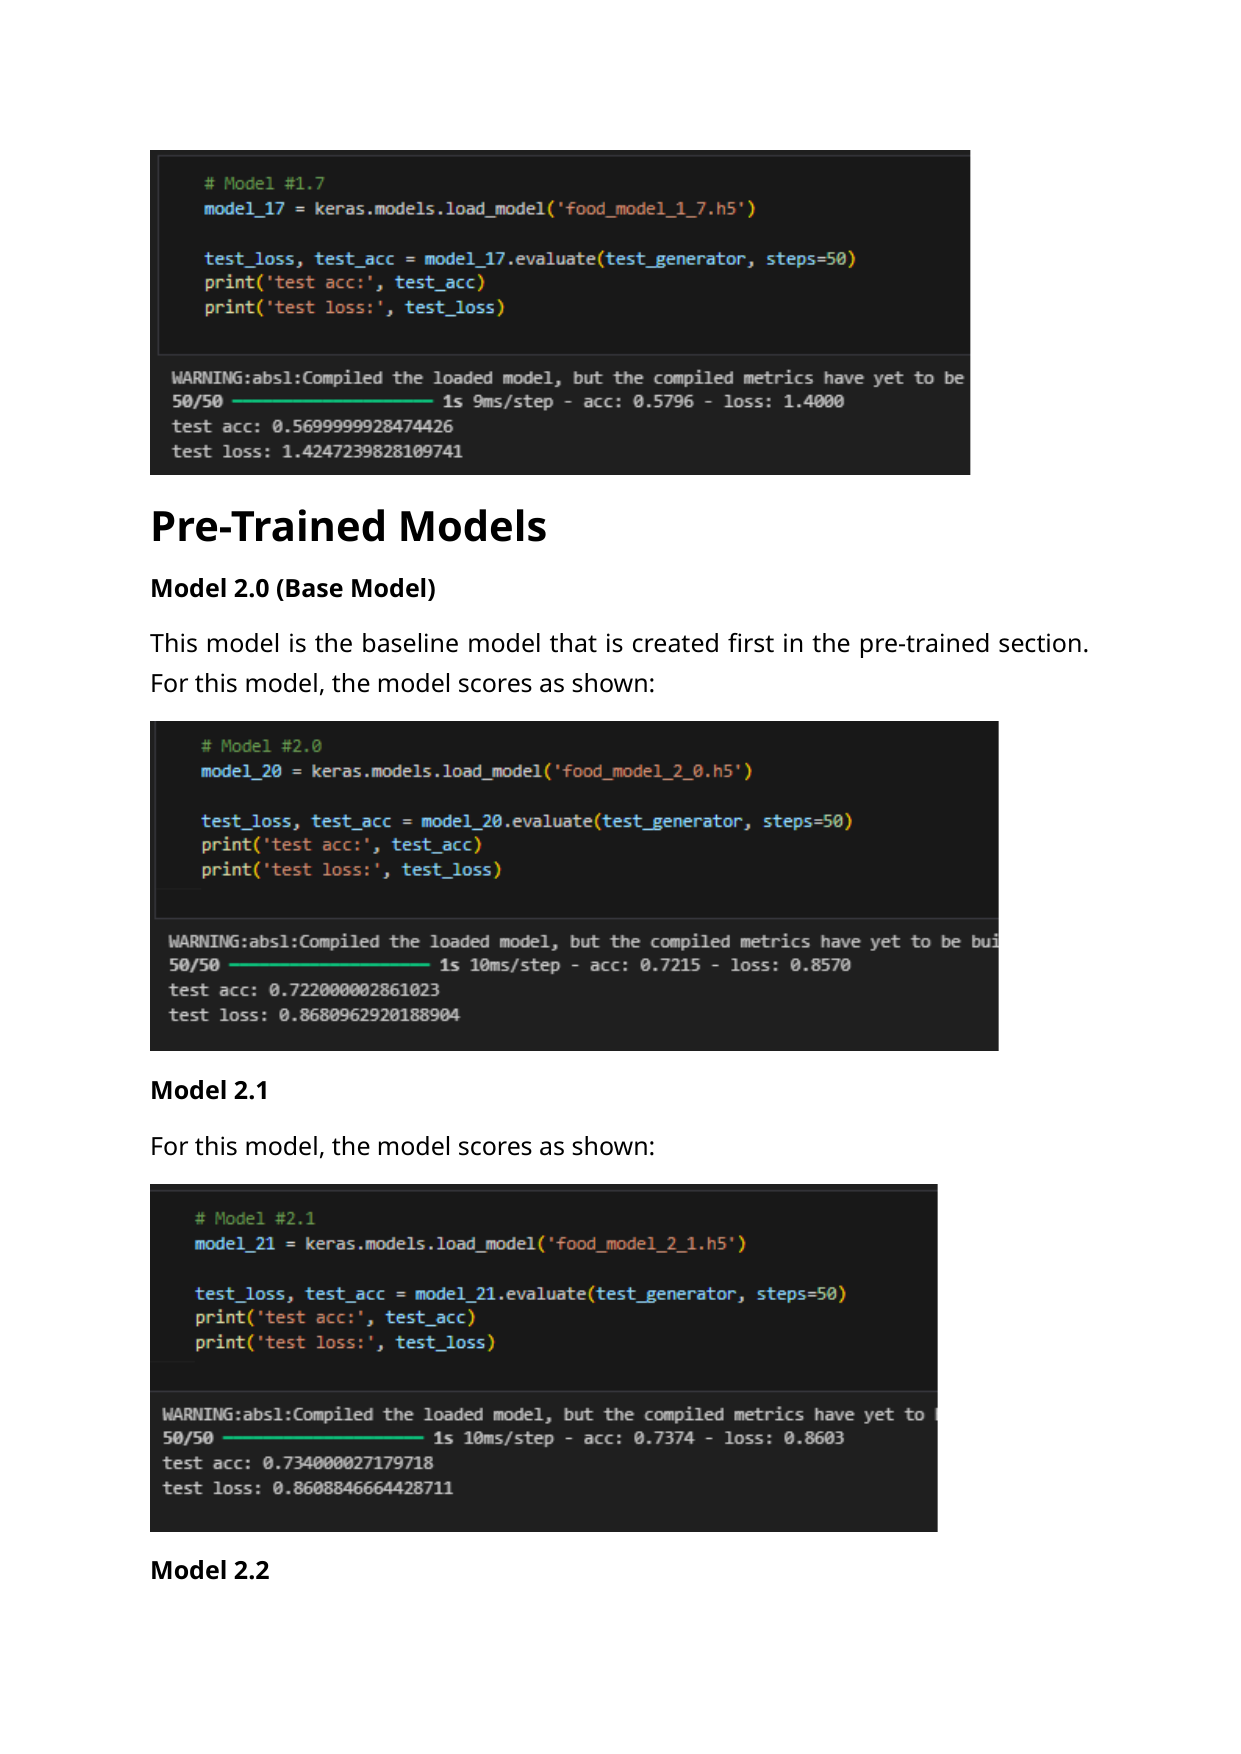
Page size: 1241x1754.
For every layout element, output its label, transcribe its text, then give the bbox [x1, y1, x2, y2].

text Model 2.1 [150, 1073, 1090, 1107]
picture [150, 1184, 938, 1532]
picture [150, 721, 999, 1051]
text Model 2.0 (Base Model) [150, 570, 1090, 604]
text Model 2.2 [150, 1553, 1090, 1587]
picture [150, 150, 971, 475]
text This model is the baseline model that is created first in the pre-trained section. For this model, the model scores as shown: [150, 626, 1090, 699]
subtitle Pre-Trained Models [150, 497, 1090, 553]
text For this model, the model scores as shown: [150, 1128, 1090, 1162]
